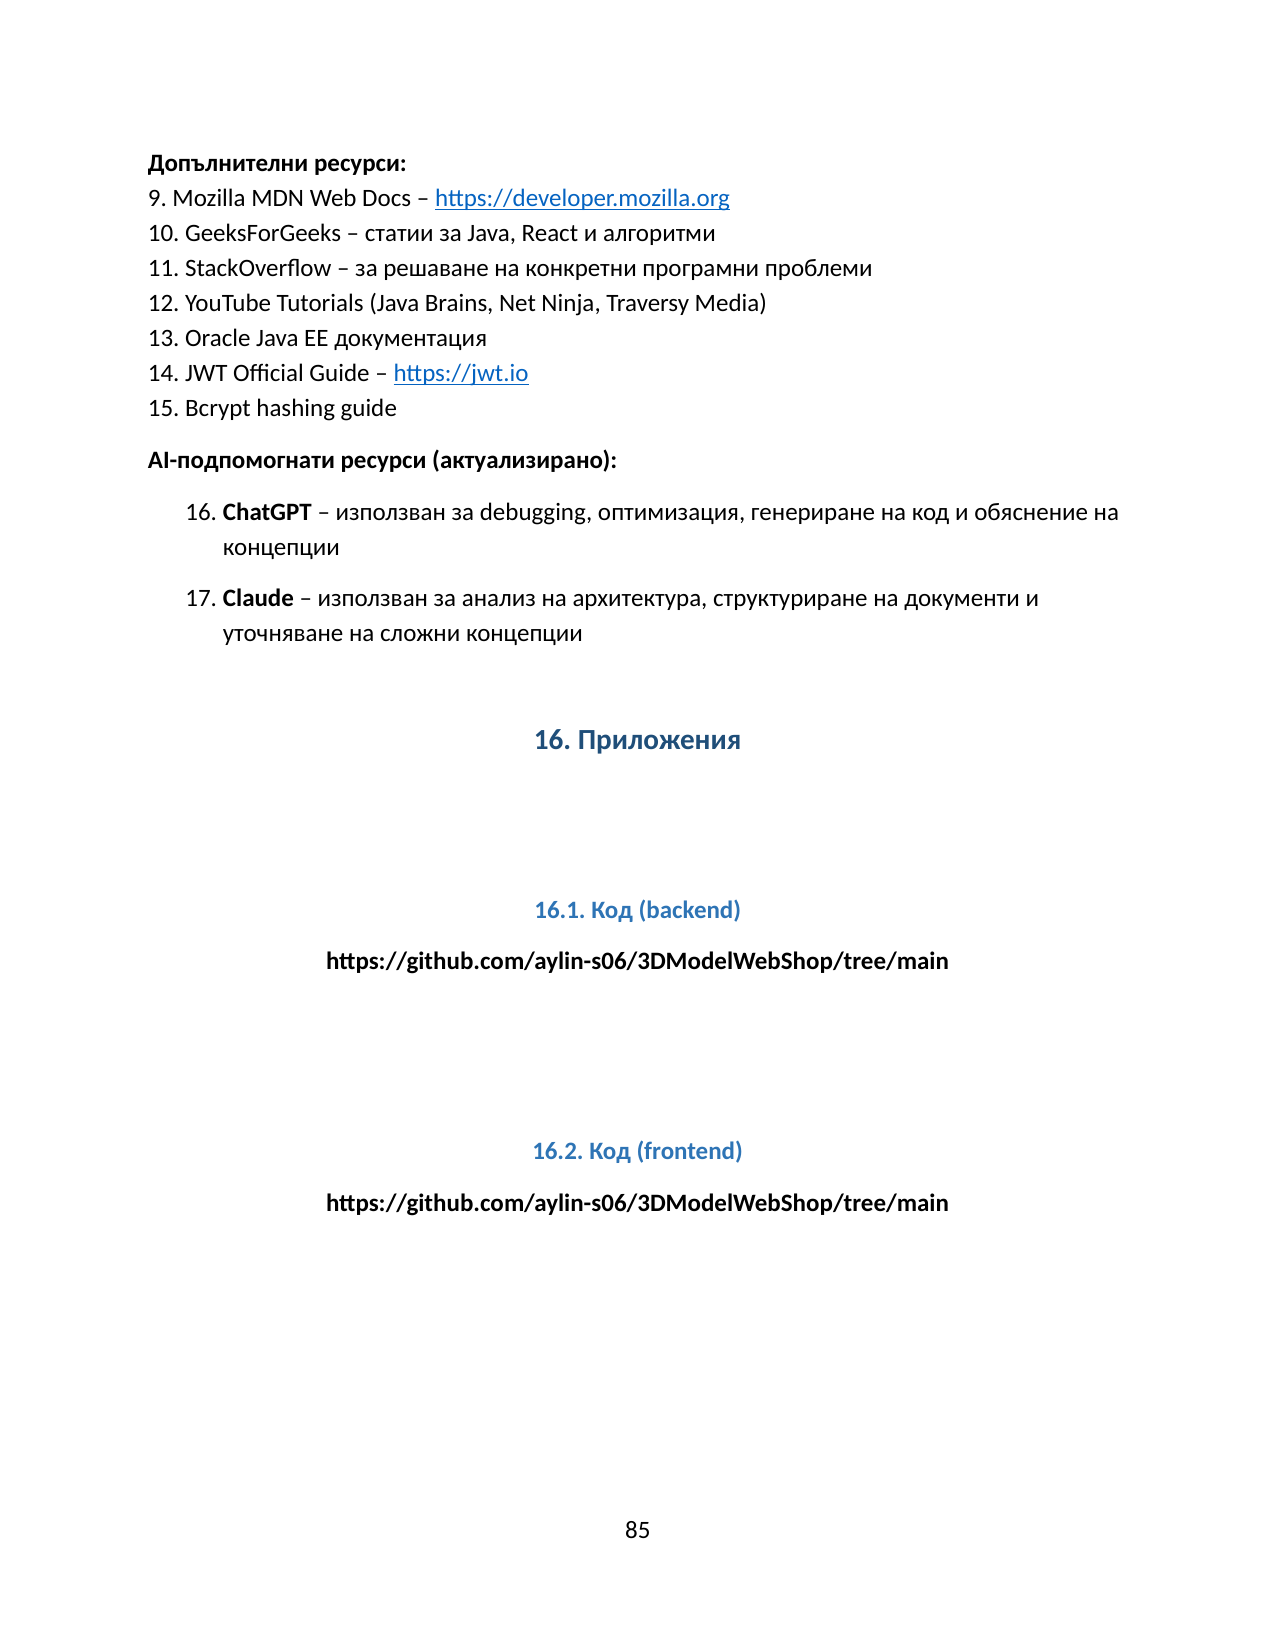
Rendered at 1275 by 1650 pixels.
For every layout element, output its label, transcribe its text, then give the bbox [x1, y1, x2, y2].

text 16. Приложения [148, 721, 1127, 757]
text 16.2. Код (frontend) [148, 1100, 1127, 1166]
text Допълнителни ресурси: 9. Mozilla MDN Web Docs – https://developer.mozilla.org 10. GeeksForGeeks – статии за Java, React и алгоритми 11. StackOverflow – за решаване на конкретни програмни проблеми 12. YouTube Tutorials (Java Brains, Net Ninja, Traversy Media) 13. Oracle Java EE документация 14. JWT Official Guide – https://jwt.io 15. Bcrypt hashing guide [148, 148, 1127, 423]
list ChatGPT – използван за debugging, оптимизация, генериране на код и обяснение на концепции [185, 496, 1127, 561]
text https://github.com/aylin-s06/3DModelWebShop/tree/main [148, 945, 1127, 976]
list Claude – използван за анализ на архитектура, структуриране на документи и уточняване на сложни концепции [185, 583, 1127, 648]
text AI-подпомогнати ресурси (актуализирано): [148, 444, 1127, 475]
text 16.1. Код (backend) [148, 894, 1127, 924]
text https://github.com/aylin-s06/3DModelWebShop/tree/main [148, 1187, 1127, 1218]
